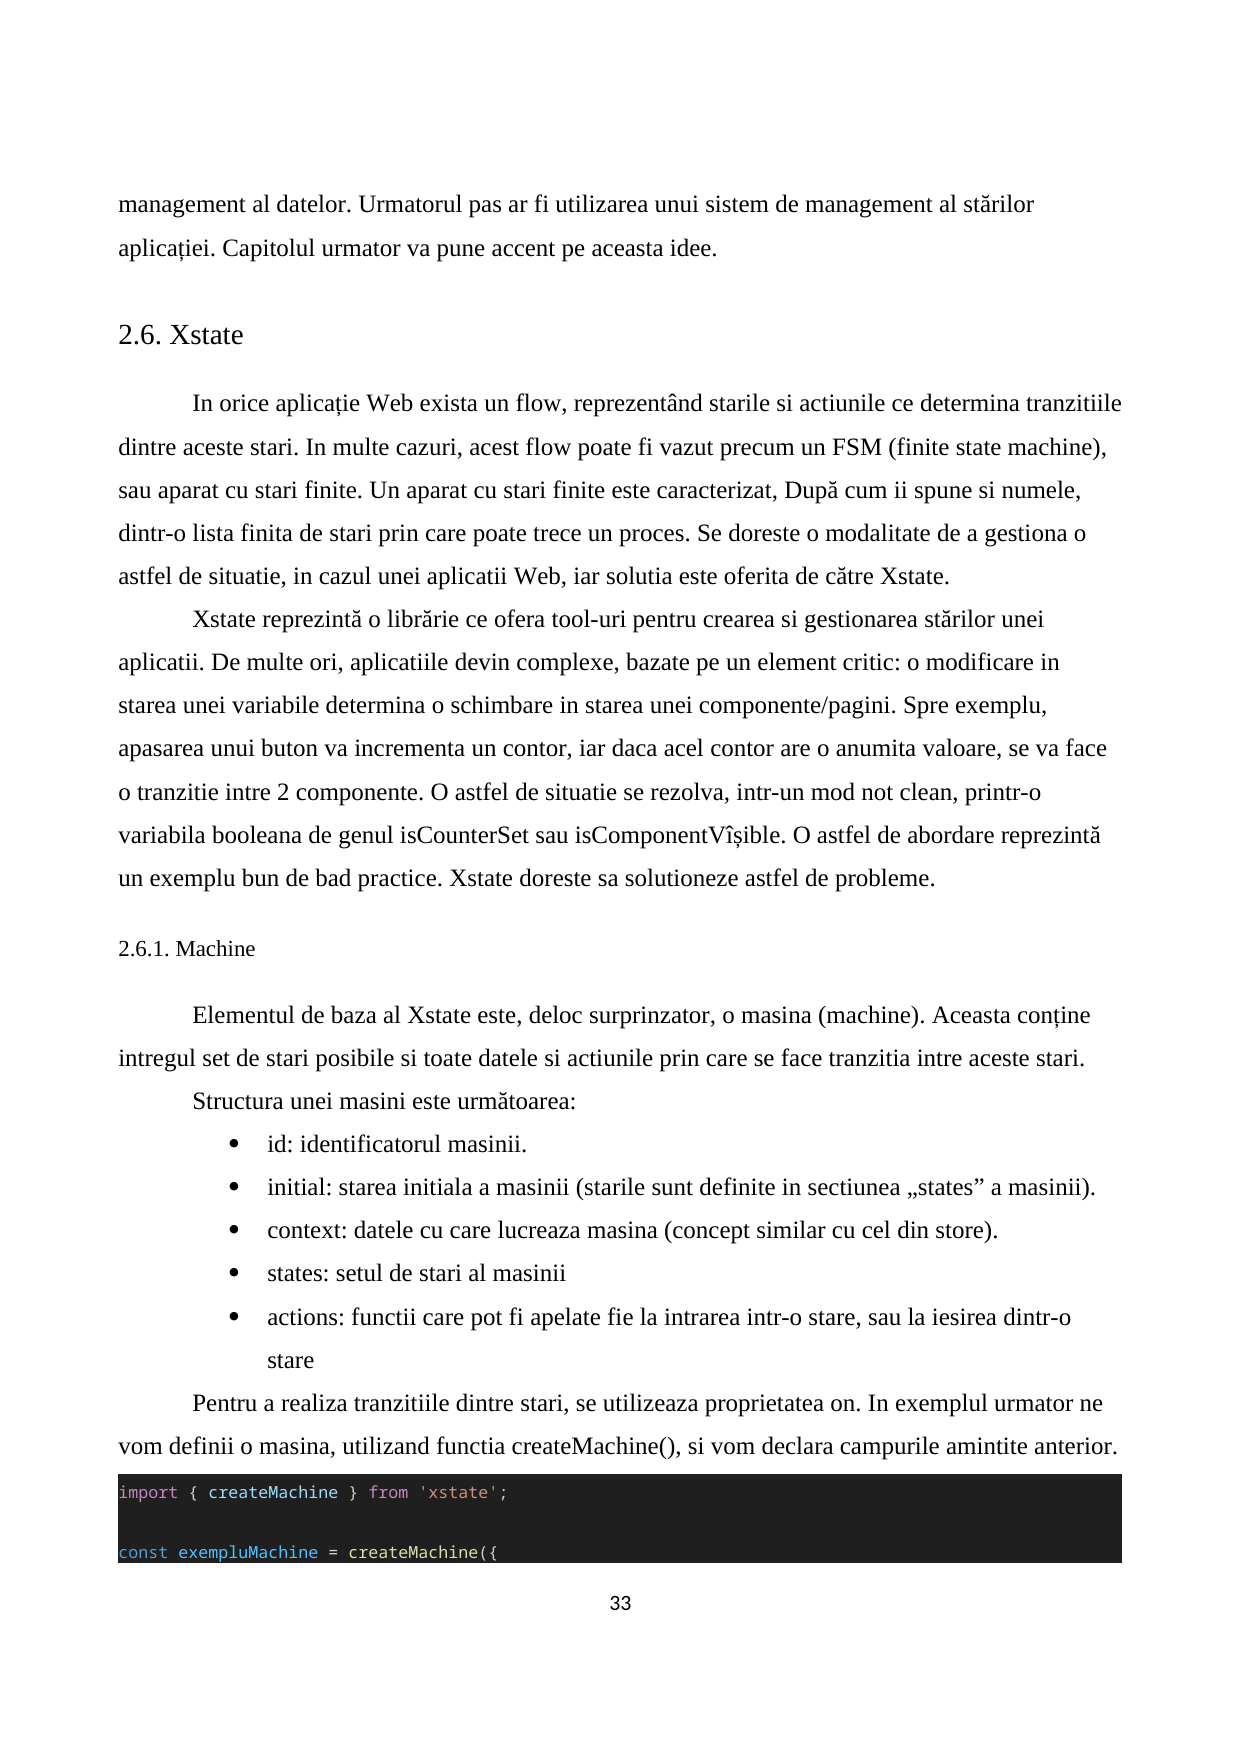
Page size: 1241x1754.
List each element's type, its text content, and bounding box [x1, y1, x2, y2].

text Pentru a realiza tranzitiile dintre stari, se utilizeaza proprietatea on. In exemplul urmator ne vom definii o masina, utilizand functia createMachine(), si vom declara campurile amintite anterior. [118, 1388, 1122, 1460]
list states: setul de stari al masinii [229, 1258, 1122, 1287]
text import { createMachine } from 'xstate'; [118, 1474, 1122, 1504]
text Structura unei masini este următoarea: [118, 1086, 1122, 1115]
text const exempluMachine = createMachine({ [118, 1533, 1122, 1563]
text Xstate reprezintă o librărie ce ofera tool-uri pentru crearea si gestionarea stărilor unei aplicatii. De multe ori, aplicatiile devin complexe, bazate pe un element critic: o modificare in starea unei variabile determina o schimbare in starea unei componente/pagini. Spre exemplu, apasarea unui buton va incrementa un contor, iar daca acel contor are o anumita valoare, se va face o tranzitie intre 2 componente. O astfel de situatie se rezolva, intr-un mod not clean, printr-o variabila booleana de genul isCounterSet sau isComponentVîșible. O astfel de abordare reprezintă un exemplu bun de bad practice. Xstate doreste sa solutioneze astfel de probleme. [118, 604, 1122, 892]
text 2.6.1. Machine [118, 935, 1122, 962]
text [118, 189, 1122, 261]
text In orice aplicație Web exista un flow, reprezentând starile si actiunile ce determina tranzitiile dintre aceste stari. In multe cazuri, acest flow poate fi vazut precum un FSM (finite state machine), sau aparat cu stari finite. Un aparat cu stari finite este caracterizat, După cum ii spune si numele, dintr-o lista finita de stari prin care poate trece un proces. Se doreste o modalitate de a gestiona o astfel de situatie, in cazul unei aplicatii Web, iar solutia este oferita de către Xstate. [118, 388, 1122, 590]
text Elementul de baza al Xstate este, deloc surprinzator, o masina (machine). Aceasta conține intregul set de stari posibile si toate datele si actiunile prin care se face tranzitia intre aceste stari. [118, 1000, 1122, 1072]
list context: datele cu care lucreaza masina (concept similar cu cel din store). [229, 1215, 1122, 1244]
list actions: functii care pot fi apelate fie la intrarea intr-o stare, sau la iesirea dintr-o stare [229, 1302, 1122, 1373]
list id: identificatorul masinii. [229, 1129, 1122, 1158]
list initial: starea initiala a masinii (starile sunt definite in sectiunea „states” a masinii). [229, 1172, 1122, 1201]
text 2.6. Xstate [118, 317, 1122, 351]
